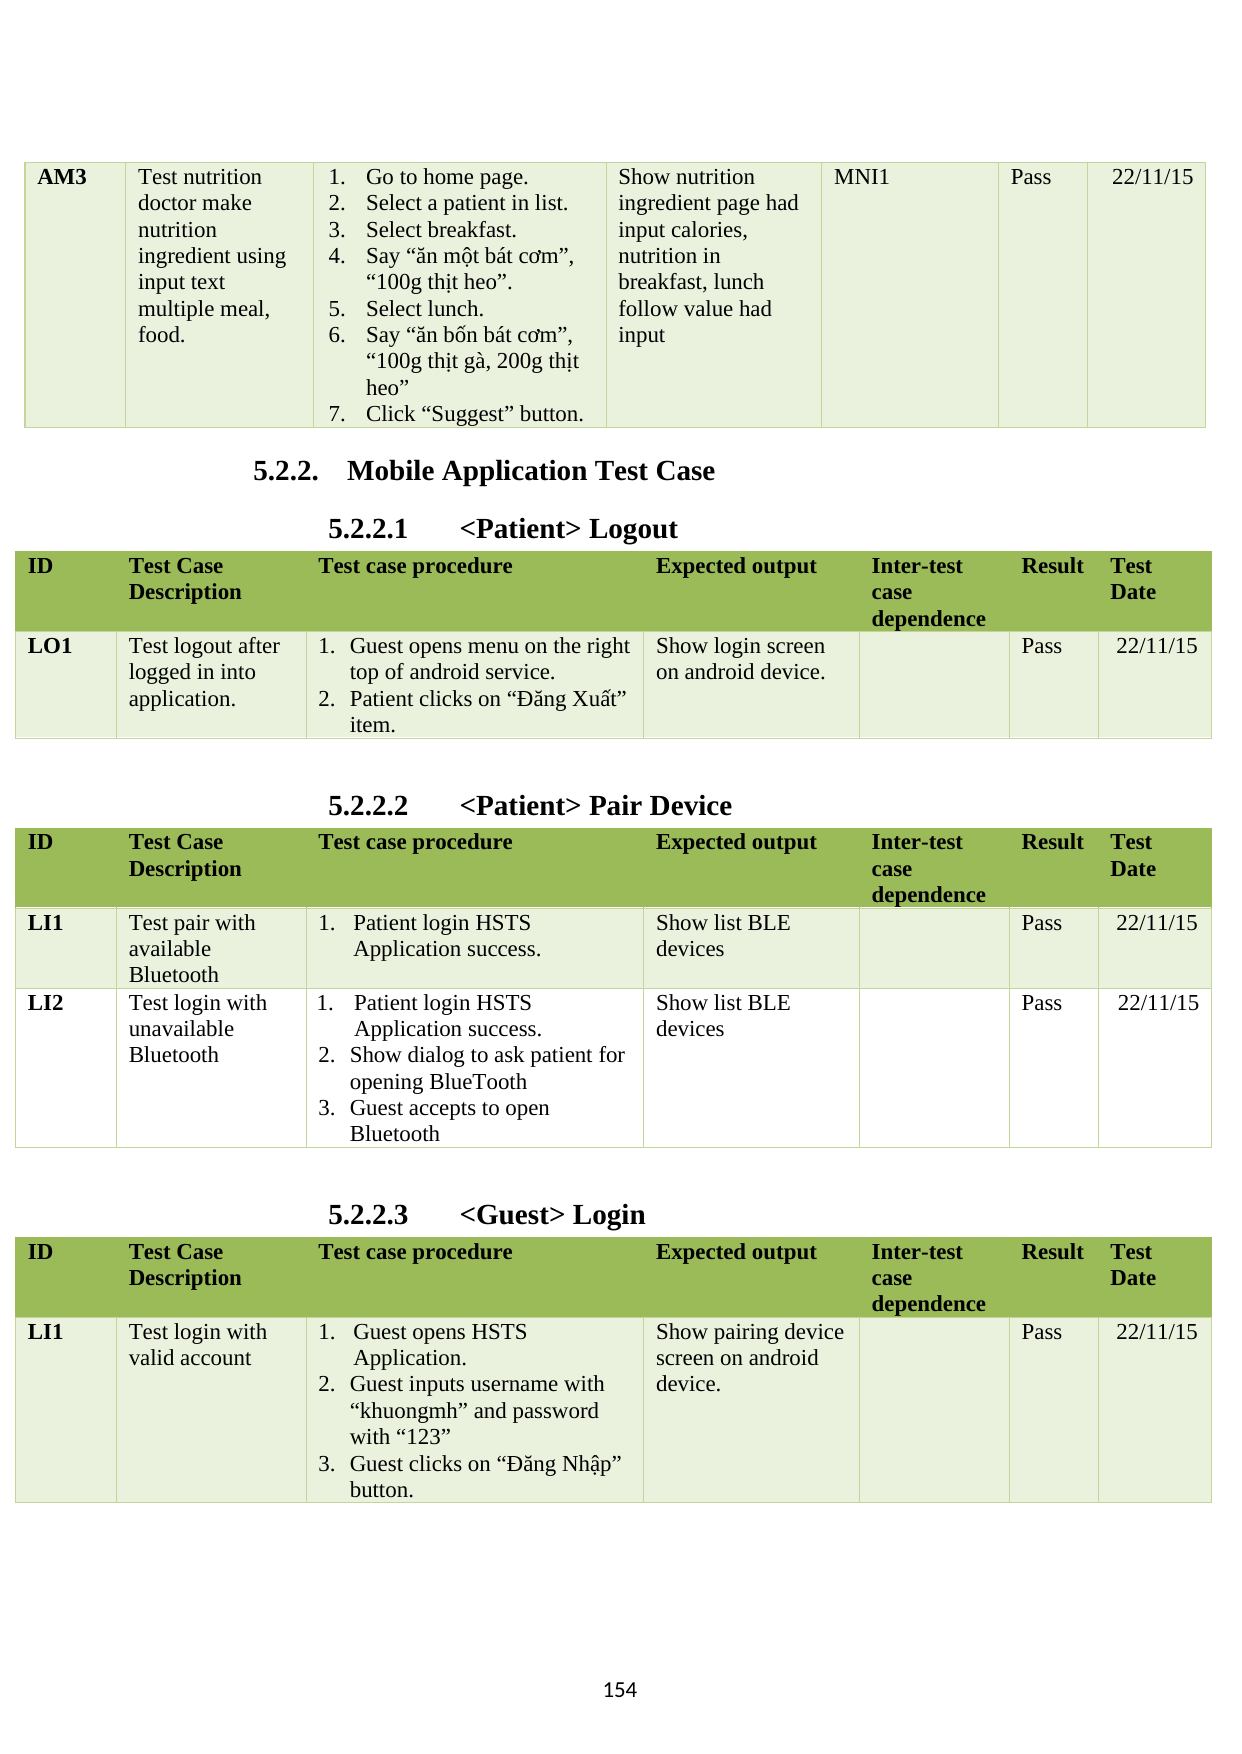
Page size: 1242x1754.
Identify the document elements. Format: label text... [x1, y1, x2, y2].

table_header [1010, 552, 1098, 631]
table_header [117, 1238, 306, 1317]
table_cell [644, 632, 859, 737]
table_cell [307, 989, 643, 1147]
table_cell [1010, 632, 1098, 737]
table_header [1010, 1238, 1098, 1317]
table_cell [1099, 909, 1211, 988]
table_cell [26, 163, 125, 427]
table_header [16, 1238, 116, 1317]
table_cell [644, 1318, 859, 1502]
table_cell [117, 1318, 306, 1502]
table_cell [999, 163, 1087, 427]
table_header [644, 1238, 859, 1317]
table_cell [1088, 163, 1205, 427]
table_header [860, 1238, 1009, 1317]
subtitle <Patient> Logout [328, 511, 1146, 545]
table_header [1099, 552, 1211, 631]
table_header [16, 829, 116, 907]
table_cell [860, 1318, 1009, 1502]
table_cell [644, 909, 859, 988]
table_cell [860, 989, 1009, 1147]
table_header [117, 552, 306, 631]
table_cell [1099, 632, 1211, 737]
subtitle Mobile Application Test Case [253, 453, 1146, 486]
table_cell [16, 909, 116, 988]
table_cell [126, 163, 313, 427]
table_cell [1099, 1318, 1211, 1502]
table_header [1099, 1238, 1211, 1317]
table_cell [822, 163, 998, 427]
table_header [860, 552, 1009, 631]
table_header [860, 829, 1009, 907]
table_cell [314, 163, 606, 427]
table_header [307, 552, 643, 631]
subtitle <Guest> Login [328, 1197, 1146, 1230]
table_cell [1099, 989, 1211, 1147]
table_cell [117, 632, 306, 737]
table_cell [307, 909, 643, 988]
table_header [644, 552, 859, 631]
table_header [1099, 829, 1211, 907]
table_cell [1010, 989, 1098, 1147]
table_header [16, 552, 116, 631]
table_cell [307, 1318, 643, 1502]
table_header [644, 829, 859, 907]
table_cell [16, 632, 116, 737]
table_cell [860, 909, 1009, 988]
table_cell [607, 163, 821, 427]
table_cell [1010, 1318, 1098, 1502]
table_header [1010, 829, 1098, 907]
subtitle <Patient> Pair Device [328, 788, 1146, 821]
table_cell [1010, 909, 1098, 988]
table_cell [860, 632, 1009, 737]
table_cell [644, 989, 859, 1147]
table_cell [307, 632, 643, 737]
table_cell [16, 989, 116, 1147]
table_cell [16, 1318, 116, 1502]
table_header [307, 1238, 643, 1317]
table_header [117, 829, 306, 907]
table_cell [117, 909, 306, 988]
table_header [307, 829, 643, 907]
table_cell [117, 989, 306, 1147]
